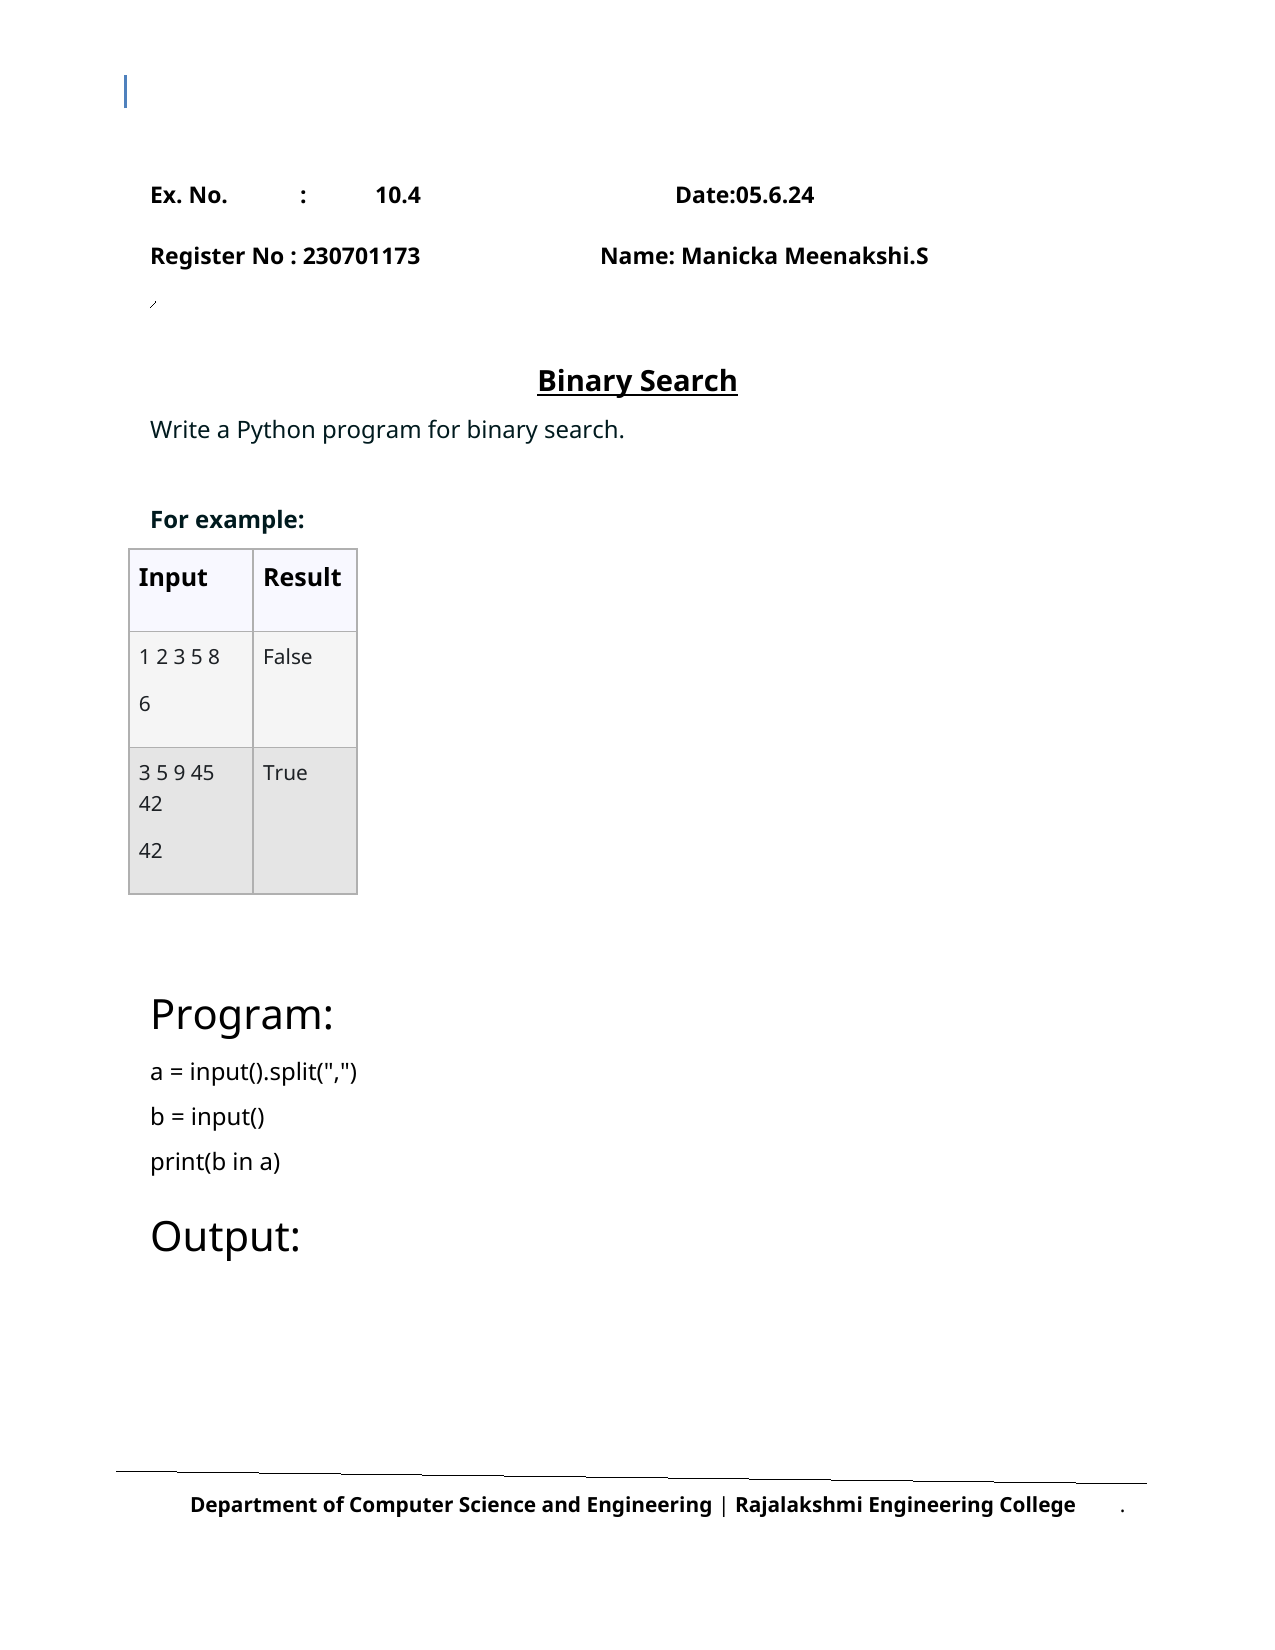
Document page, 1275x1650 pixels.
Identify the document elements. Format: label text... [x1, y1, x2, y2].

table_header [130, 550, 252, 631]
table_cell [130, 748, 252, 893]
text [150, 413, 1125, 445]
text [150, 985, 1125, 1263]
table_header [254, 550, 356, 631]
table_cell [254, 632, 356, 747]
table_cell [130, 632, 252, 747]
text Register No : 230701173 Name: Manicka Meenakshi.S [150, 239, 1125, 271]
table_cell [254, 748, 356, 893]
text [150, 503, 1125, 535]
text Ex. No. : 10.4 Date:05.6.24 [150, 179, 1125, 210]
text Binary Search [150, 360, 1125, 400]
